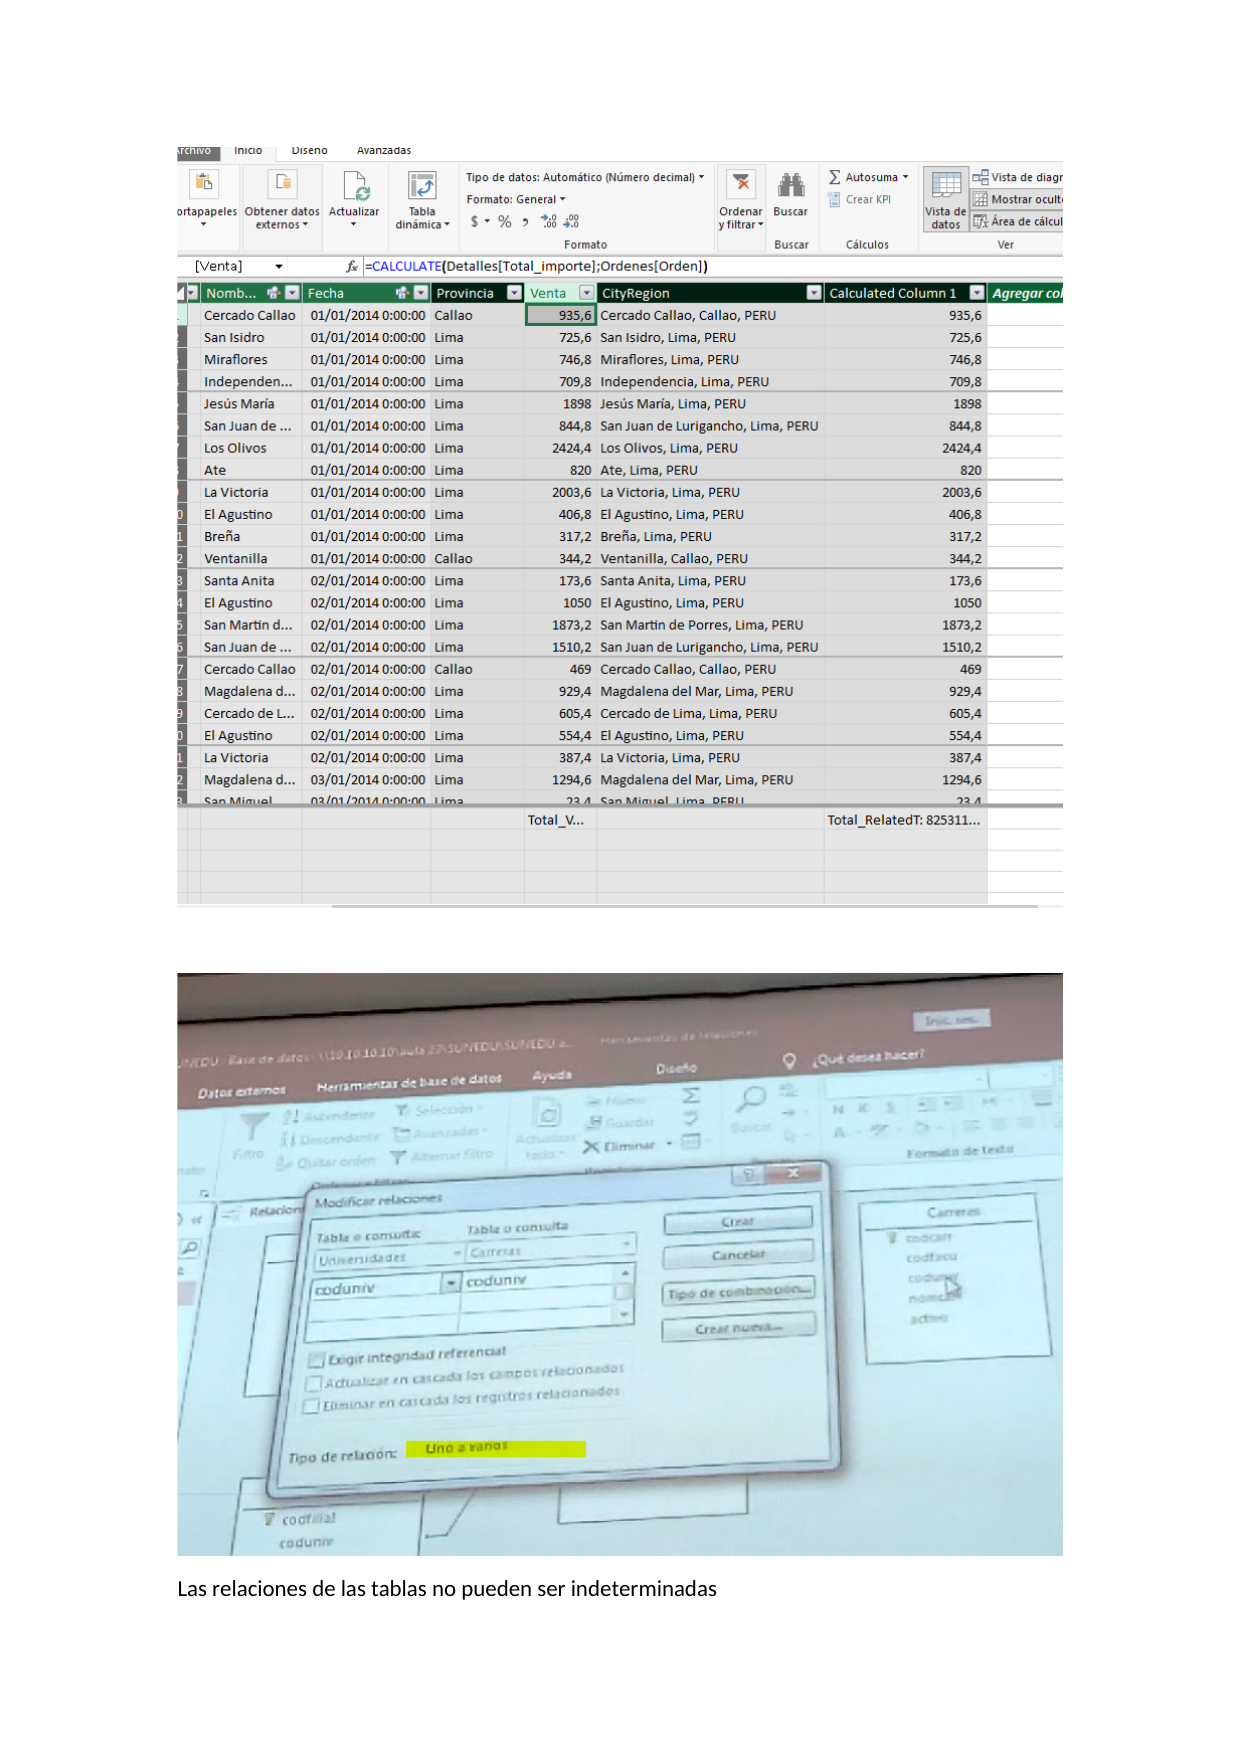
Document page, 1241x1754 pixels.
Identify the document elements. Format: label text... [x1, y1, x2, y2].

picture [177, 147, 1063, 908]
picture [177, 973, 1063, 1556]
text Las relaciones de las tablas no pueden ser indeterminadas [177, 1574, 1063, 1602]
